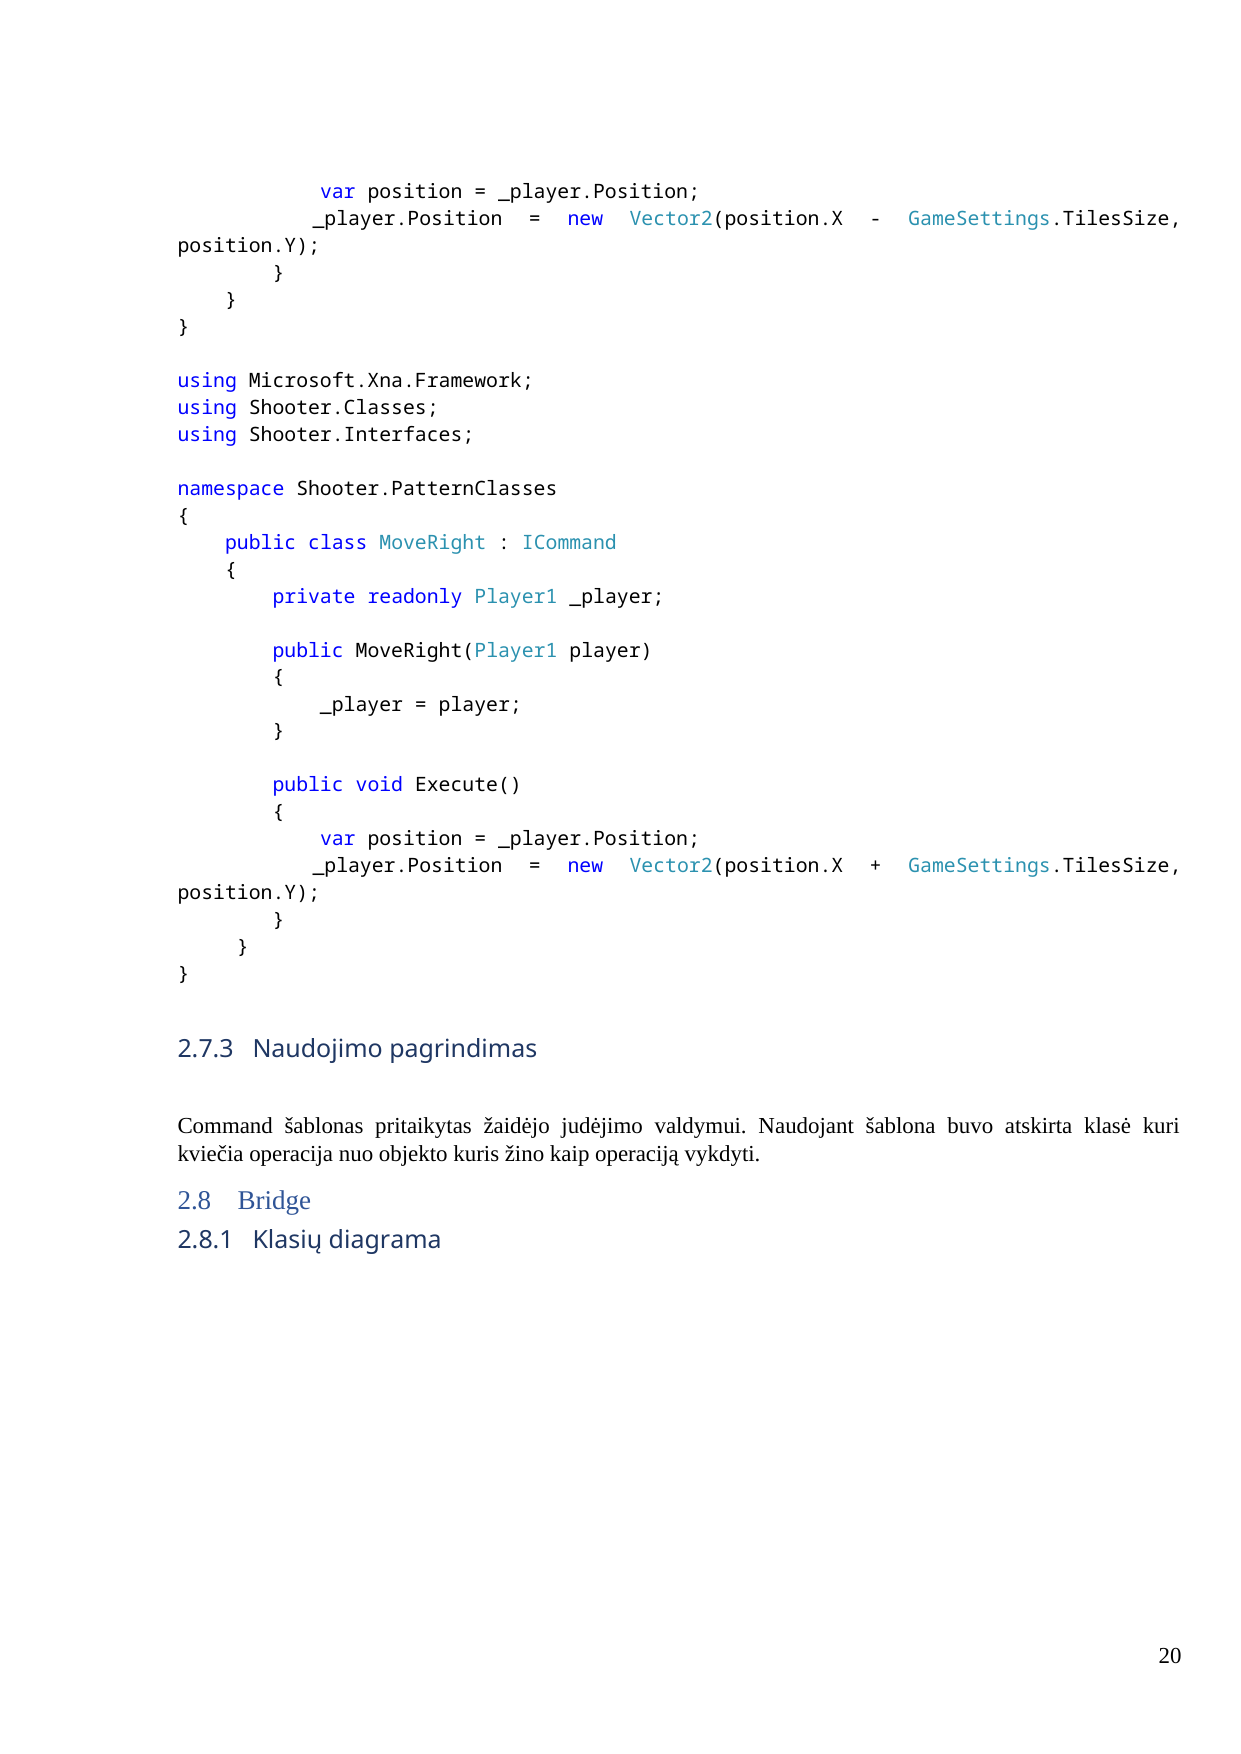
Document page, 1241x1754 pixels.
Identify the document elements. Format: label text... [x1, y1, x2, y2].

text } [177, 258, 1181, 285]
text public MoveRight(Player1 player) [177, 636, 1181, 663]
text } [177, 312, 1181, 339]
text private readonly Player1 _player; [177, 582, 1181, 609]
text _player.Position = new Vector2(position.X + GameSettings.TilesSize, position.Y); [177, 852, 1181, 906]
text public void Execute() [177, 771, 1181, 798]
text } [177, 933, 1181, 959]
subtitle Bridge [177, 1184, 1181, 1215]
text using Shooter.Interfaces; [177, 420, 1181, 447]
text { [177, 663, 1181, 690]
text using Shooter.Classes; [177, 393, 1181, 420]
text } [177, 285, 1181, 312]
text _player = player; [177, 690, 1181, 717]
text using Microsoft.Xna.Framework; [177, 366, 1181, 393]
text _player.Position = new Vector2(position.X - GameSettings.TilesSize, position.Y); [177, 204, 1181, 258]
text Command šablonas pritaikytas žaidėjo judėjimo valdymui. Naudojant šablona buvo atskirta klasė kuri kviečia operacija nuo objekto kuris žino kaip operaciją vykdyti. [177, 1112, 1181, 1166]
text } [177, 959, 1181, 987]
text } [177, 906, 1181, 933]
text { [177, 501, 1181, 528]
text namespace Shooter.PatternClasses [177, 474, 1181, 501]
text public class MoveRight : ICommand [177, 528, 1181, 555]
text { [177, 555, 1181, 582]
text { [177, 798, 1181, 825]
subtitle Klasių diagrama [177, 1221, 1181, 1255]
text } [177, 717, 1181, 744]
text var position = _player.Position; [177, 825, 1181, 852]
text var position = _player.Position; [177, 177, 1181, 204]
subtitle Naudojimo pagrindimas [177, 1031, 1181, 1065]
